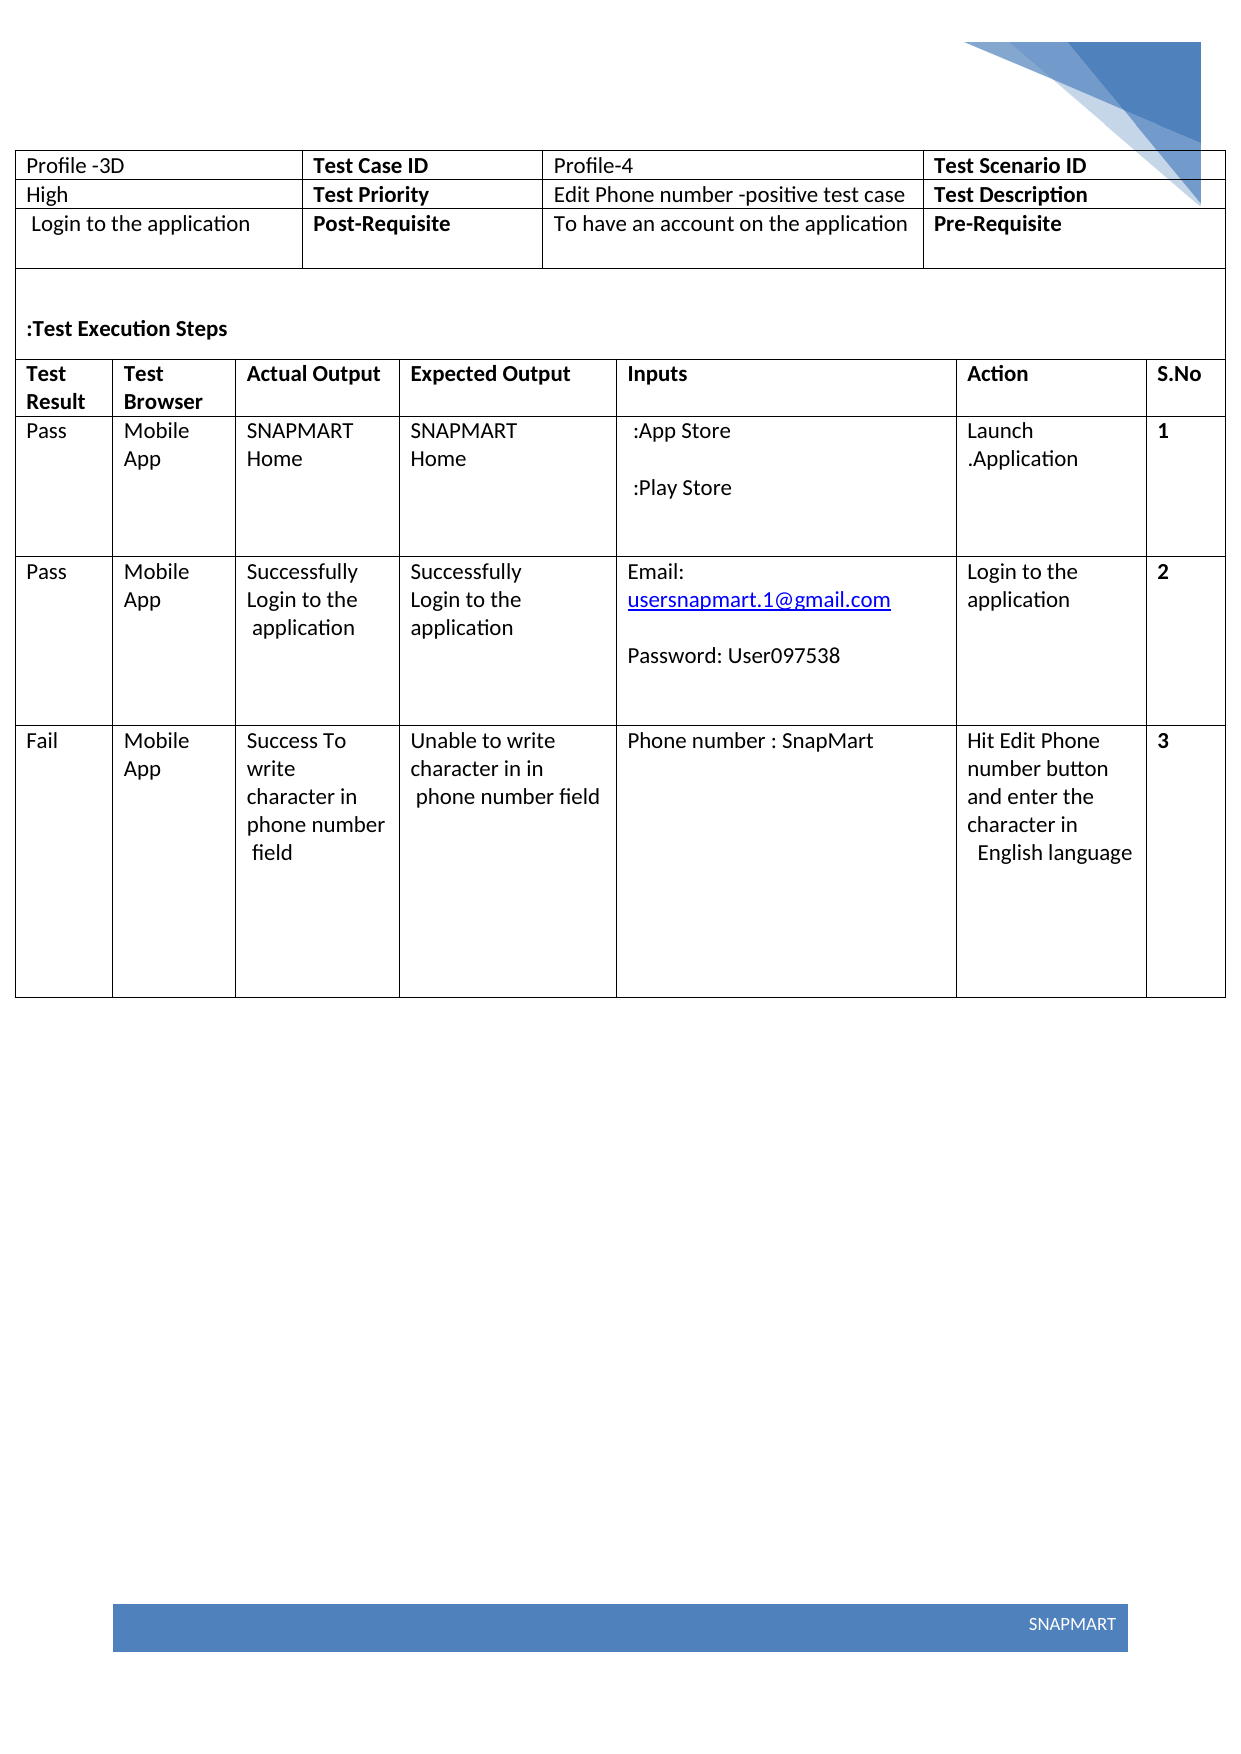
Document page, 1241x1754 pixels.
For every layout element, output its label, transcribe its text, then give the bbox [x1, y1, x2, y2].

table_header Profile -3D [16, 151, 302, 179]
table_cell 1 [1147, 417, 1225, 556]
table_cell SNAPMART Home [400, 417, 616, 556]
table_cell Successfully Login to the application [236, 557, 399, 725]
table_cell Post-Requisite [303, 209, 542, 268]
table_cell Expected Output [400, 360, 616, 416]
table_cell Action [957, 360, 1146, 416]
table_cell Test Description [924, 180, 1225, 208]
table_header Test Scenario ID [924, 151, 1225, 179]
table_cell Mobile App [113, 726, 235, 997]
table_cell Actual Output [236, 360, 399, 416]
table_cell Test Browser [113, 360, 235, 416]
table_cell App Store: Play Store: [617, 417, 956, 556]
table_header Test Case ID [303, 151, 542, 179]
table_cell Login to the application [16, 209, 302, 268]
table_cell Hit Edit Phone number button and enter the character in English language [957, 726, 1146, 997]
table_cell Launch Application. [957, 417, 1146, 556]
table_cell S.No [1147, 360, 1225, 416]
table_cell Test Priority [303, 180, 542, 208]
picture [963, 42, 1201, 150]
table_cell Login to the application [957, 557, 1146, 725]
table_cell 2 [1147, 557, 1225, 725]
table_cell Mobile App [113, 557, 235, 725]
table_cell To have an account on the application [543, 209, 923, 268]
table_cell 3 [1147, 726, 1225, 997]
table_cell Pass [16, 417, 112, 556]
table_cell Test Execution Steps: [16, 269, 1225, 358]
table_cell Success To write character in phone number field [236, 726, 399, 997]
table_cell SNAPMART Home [236, 417, 399, 556]
table_cell Email: usersnapmart.1@gmail.com Password: User097538 [617, 557, 956, 725]
table_cell Test Result [16, 360, 112, 416]
table_header Profile-4 [543, 151, 923, 179]
table_cell Fail [16, 726, 112, 997]
table_cell Mobile App [113, 417, 235, 556]
table_cell Pre-Requisite [924, 209, 1225, 268]
table_cell Inputs [617, 360, 956, 416]
table_cell Unable to write character in in phone number field [400, 726, 616, 997]
table_cell Phone number : SnapMart [617, 726, 956, 997]
table_cell Edit Phone number -positive test case [543, 180, 923, 208]
table_cell High [16, 180, 302, 208]
table_cell Successfully Login to the application [400, 557, 616, 725]
table_cell Pass [16, 557, 112, 725]
